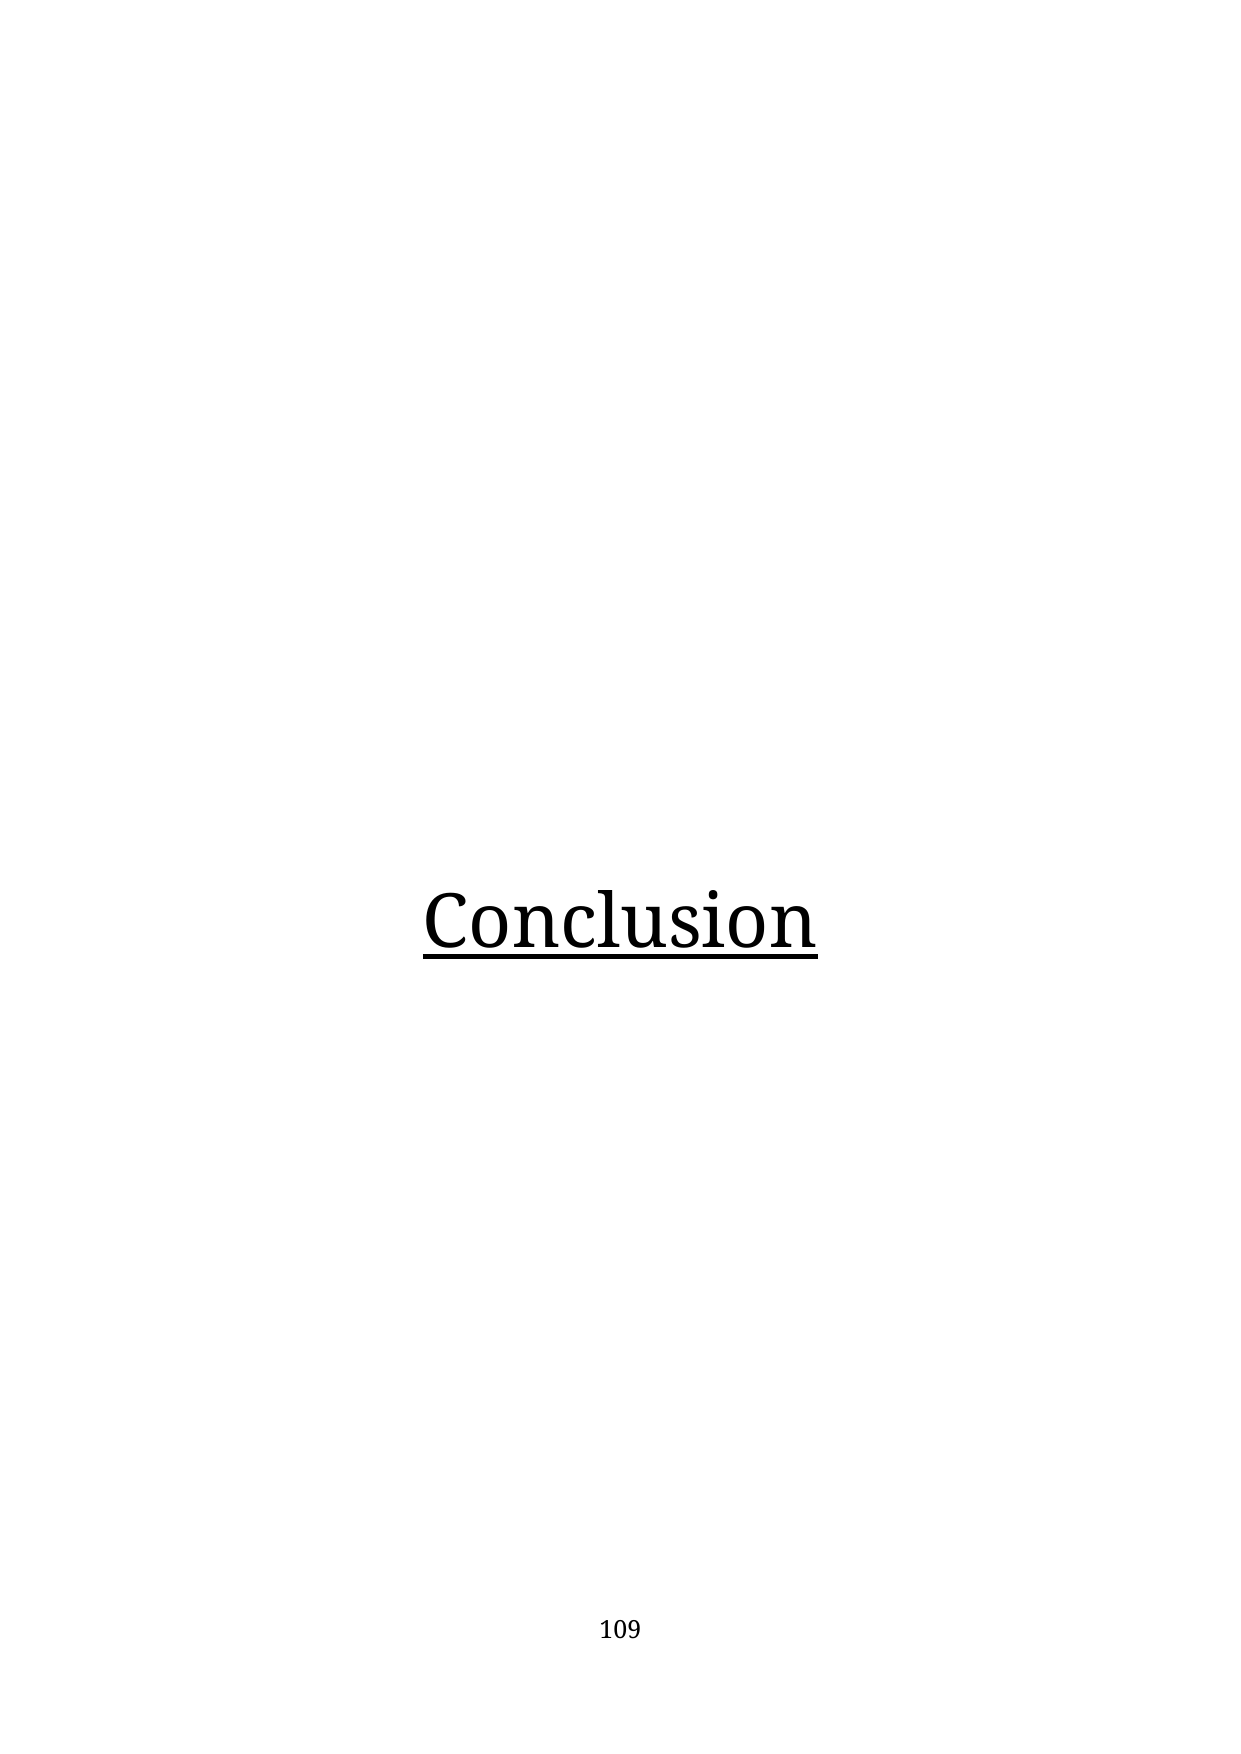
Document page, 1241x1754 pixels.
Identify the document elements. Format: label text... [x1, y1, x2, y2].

subtitle Conclusion [148, 868, 1092, 970]
